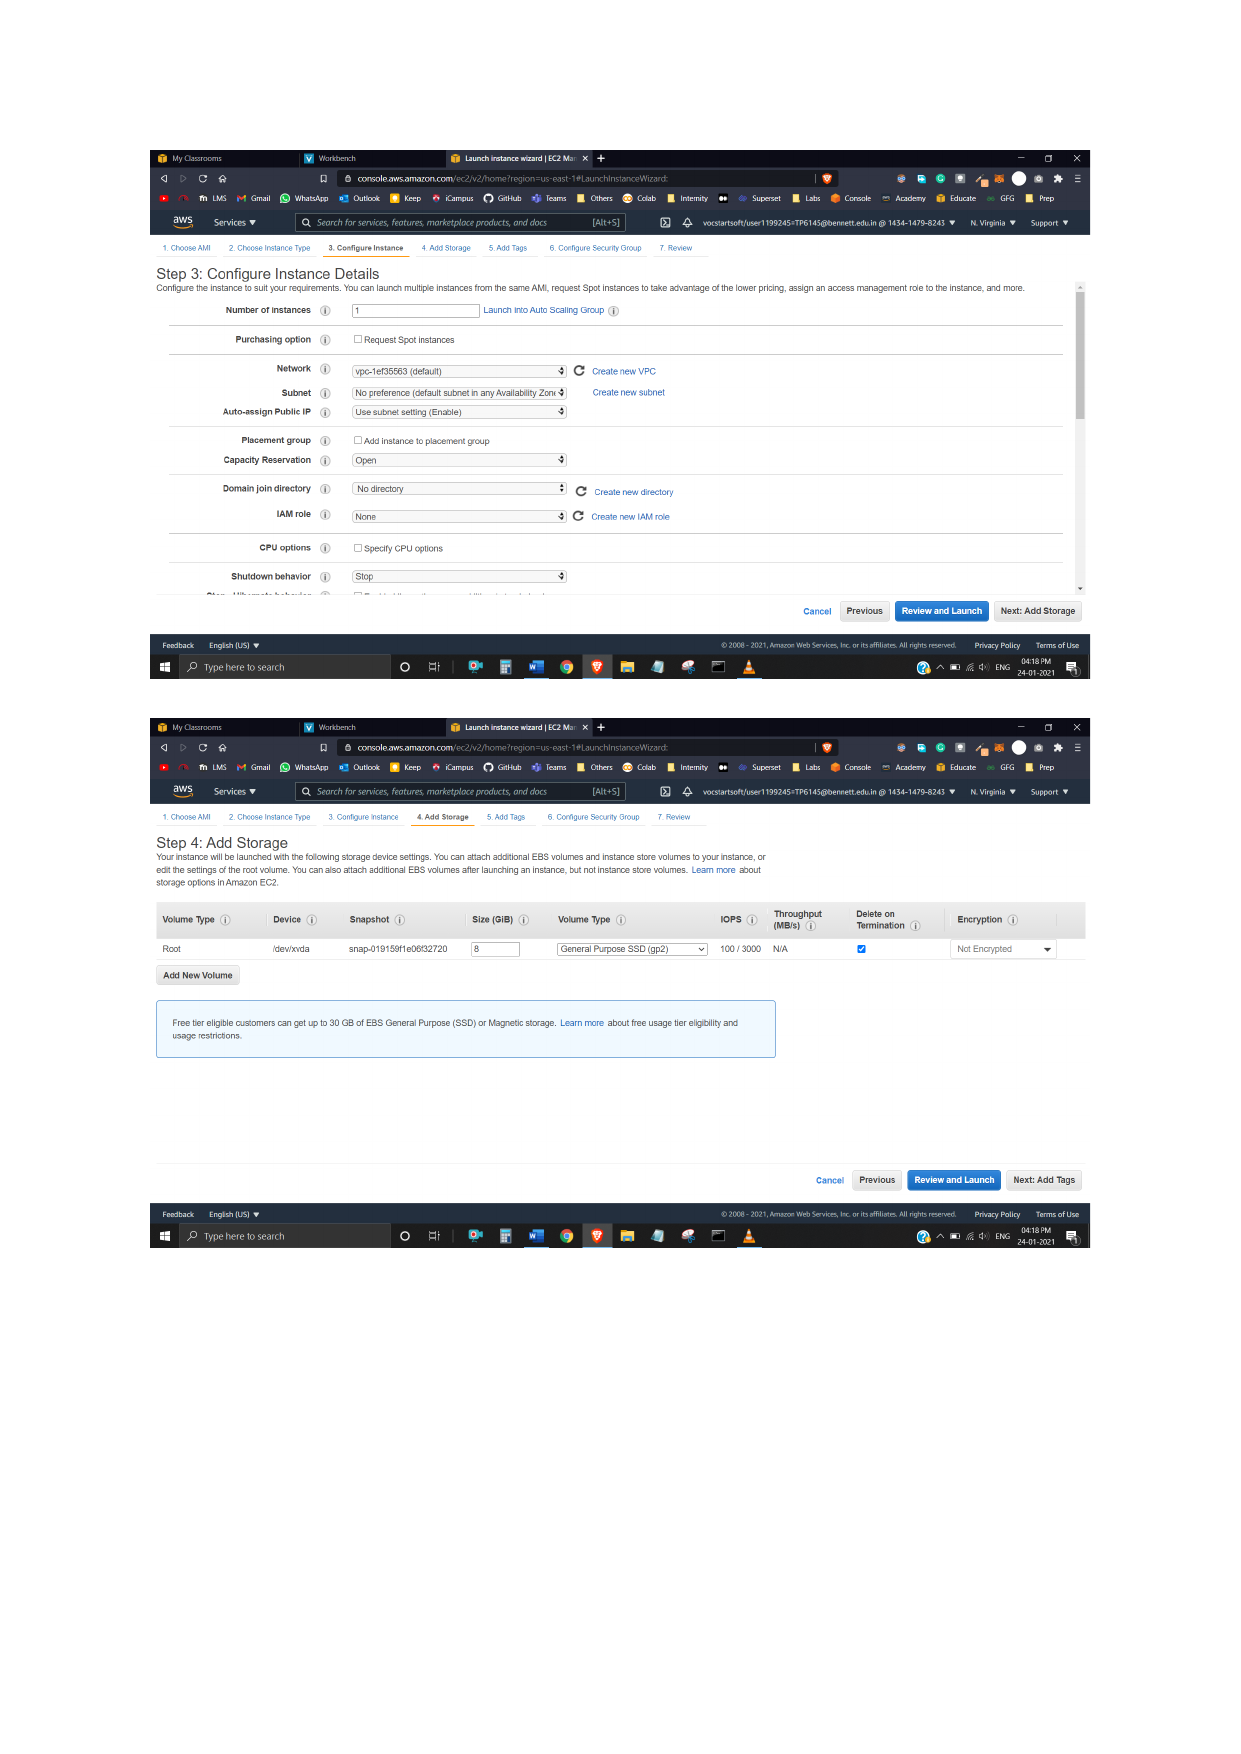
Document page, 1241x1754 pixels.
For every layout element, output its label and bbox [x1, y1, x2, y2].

picture [150, 718, 1091, 1248]
picture [150, 150, 1091, 679]
